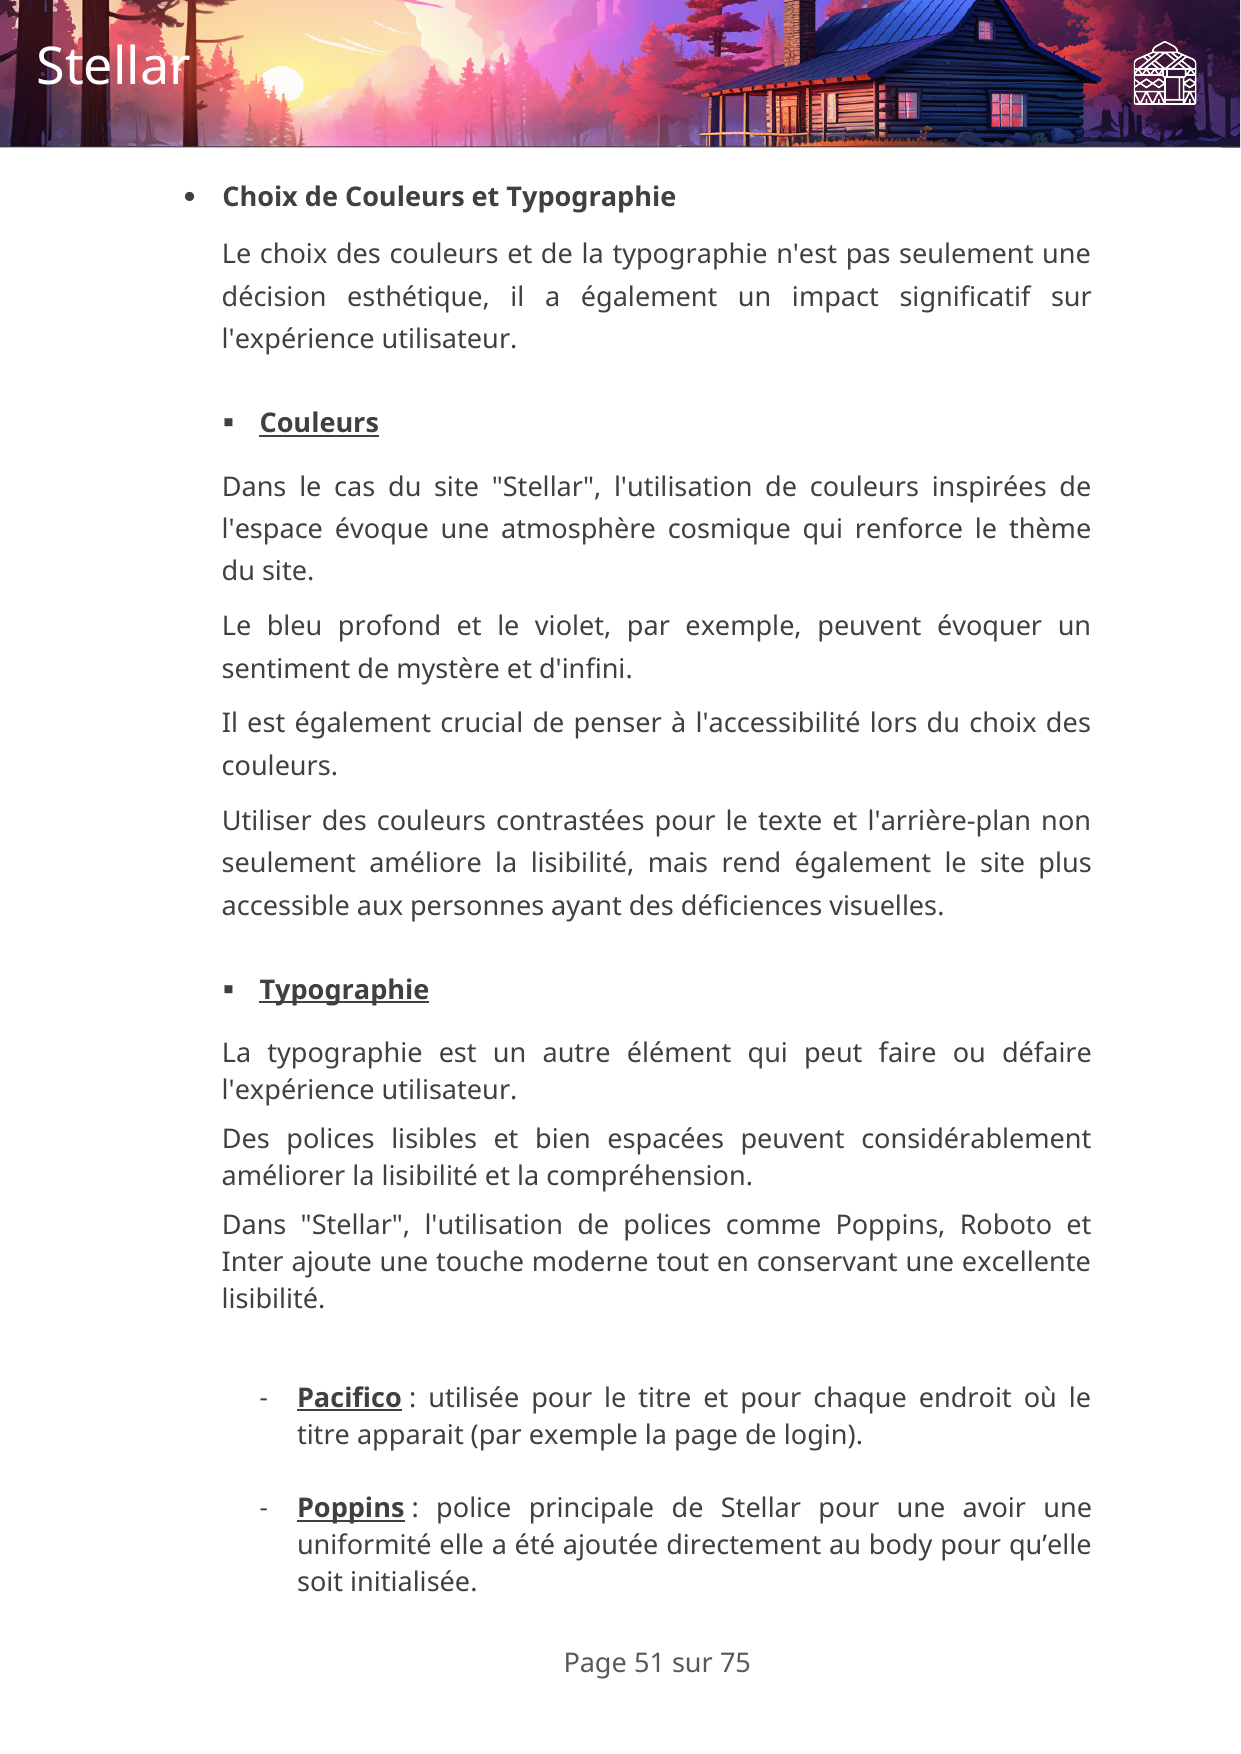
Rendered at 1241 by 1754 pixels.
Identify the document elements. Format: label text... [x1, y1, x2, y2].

text Le choix des couleurs et de la typographie n'est pas seulement une décision esthétique, il a également un impact significatif sur l'expérience utilisateur. [221, 235, 1092, 357]
text Des polices lisibles et bien espacées peuvent considérablement améliorer la lisibilité et la compréhension. [221, 1119, 1092, 1193]
subtitle Choix de Couleurs et Typographie [185, 177, 1092, 214]
text Dans "Stellar", l'utilisation de polices comme Poppins, Roboto et Inter ajoute une touche moderne tout en conservant une excellente lisibilité. [221, 1206, 1092, 1316]
list Poppins : police principale de Stellar pour une avoir une uniformité elle a été ajoutée directement au body pour qu’elle soit initialisée. [259, 1489, 1092, 1599]
subtitle Typographie [222, 970, 1092, 1007]
text Dans le cas du site "Stellar", l'utilisation de couleurs inspirées de l'espace évoque une atmosphère cosmique qui renforce le thème du site. [221, 467, 1092, 589]
list Pacifico : utilisée pour le titre et pour chaque endroit où le titre apparait (par exemple la page de login). [259, 1378, 1092, 1452]
text Utiliser des couleurs contrastées pour le texte et l'arrière-plan non seulement améliore la lisibilité, mais rend également le site plus accessible aux personnes ayant des déficiences visuelles. [221, 801, 1092, 923]
text La typographie est un autre élément qui peut faire ou défaire l'expérience utilisateur. [221, 1033, 1092, 1107]
subtitle Couleurs [222, 404, 1092, 441]
text Le bleu profond et le violet, par exemple, peuvent évoquer un sentiment de mystère et d'infini. [221, 607, 1092, 686]
picture [0, 0, 1241, 146]
text Il est également crucial de penser à l'accessibilité lors du choix des couleurs. [221, 704, 1092, 783]
